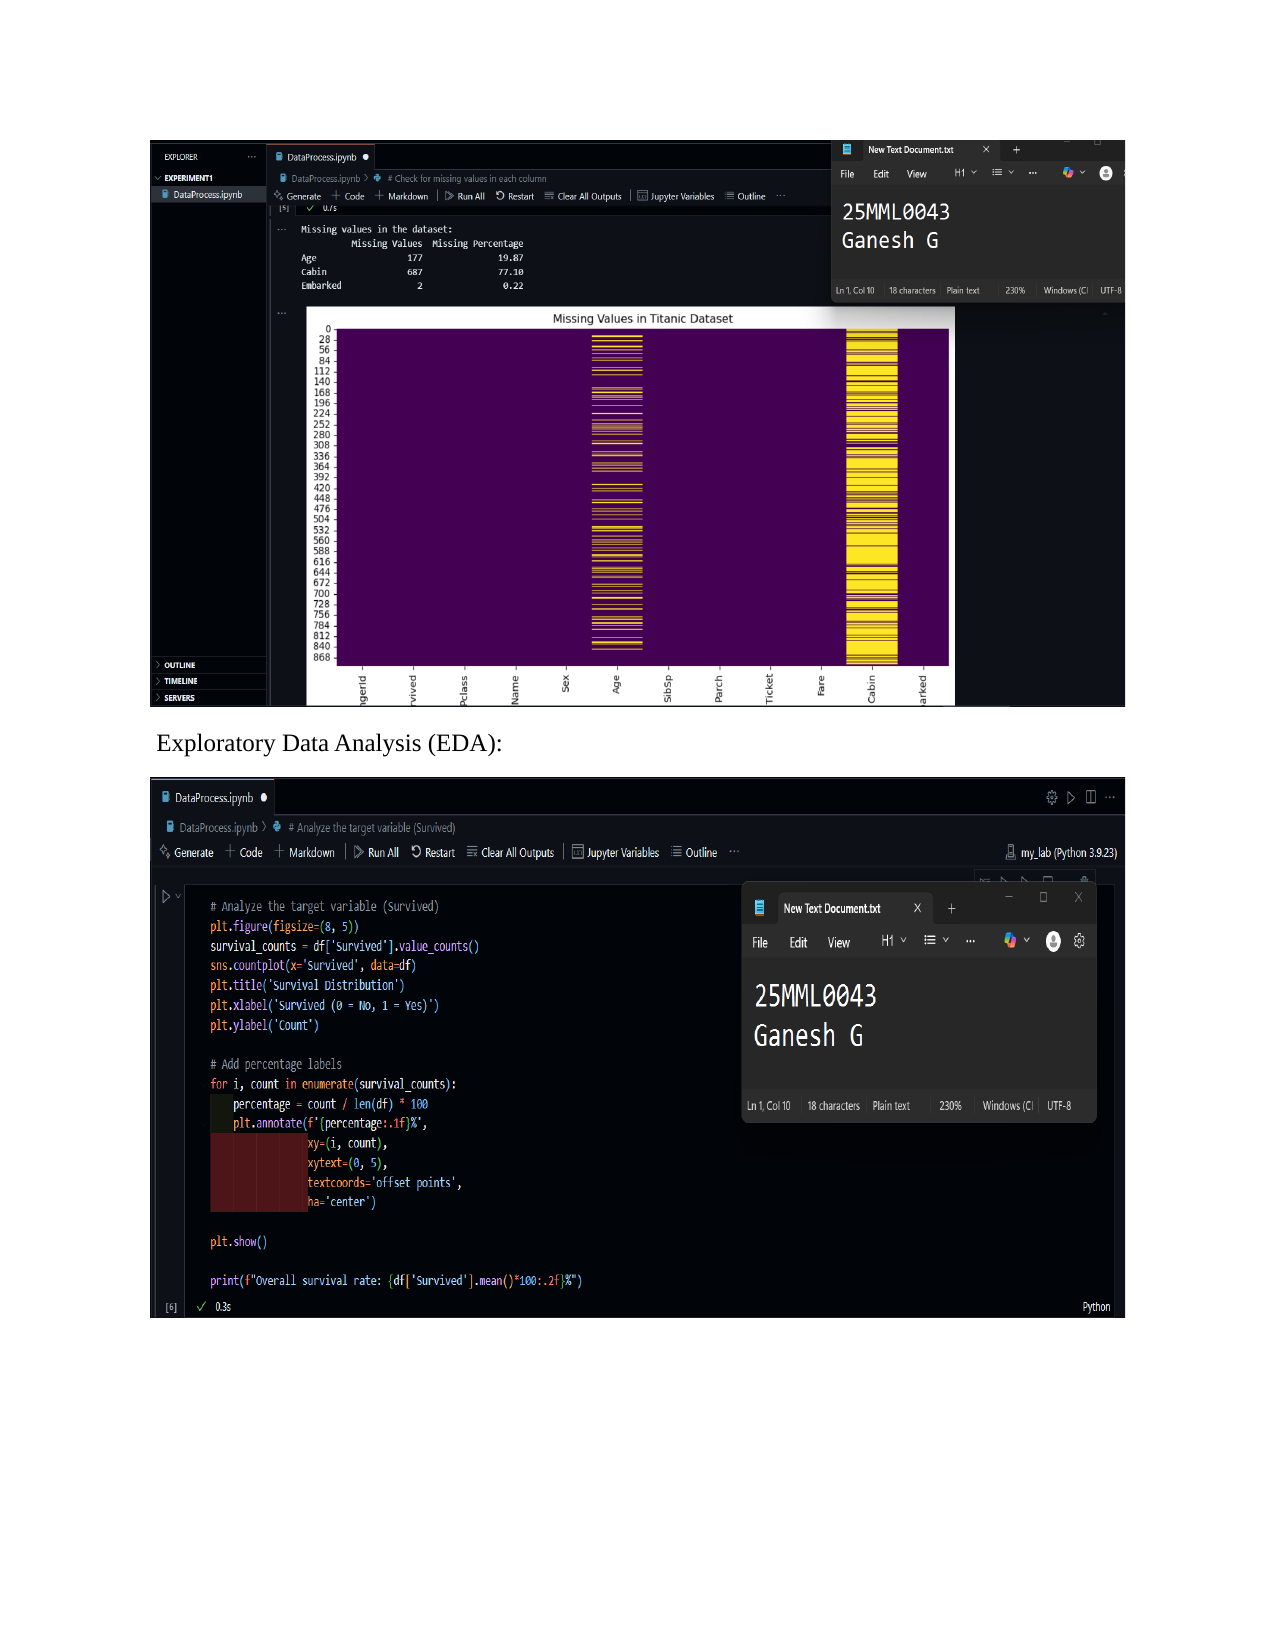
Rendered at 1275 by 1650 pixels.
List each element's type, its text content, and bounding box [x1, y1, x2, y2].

picture [150, 140, 1125, 707]
picture [150, 777, 1125, 1318]
text Exploratory Data Analysis (EDA): [150, 728, 1125, 757]
